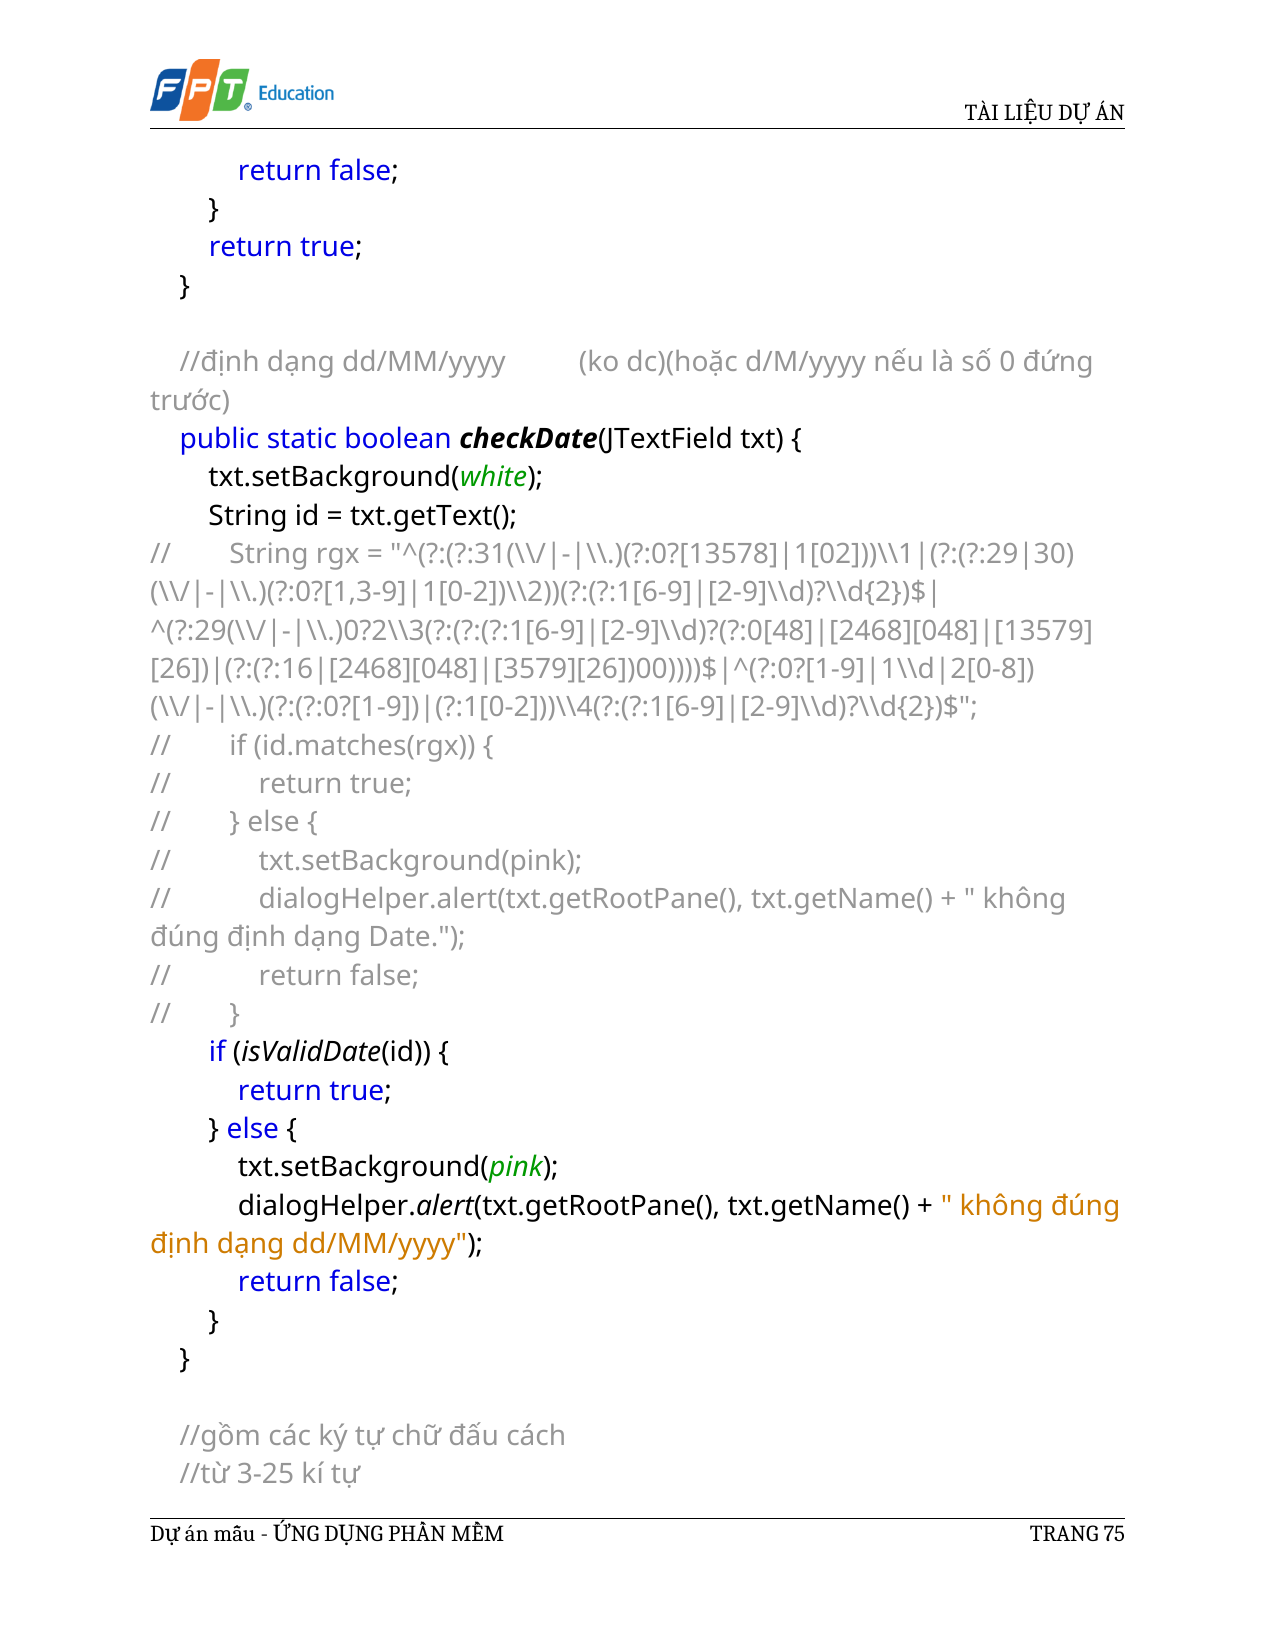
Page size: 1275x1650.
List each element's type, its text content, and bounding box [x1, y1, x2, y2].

text // dialogHelper.alert(txt.getRootPane(), txt.getName() + " không đúng định dạng Date."); [150, 878, 1125, 955]
text // String rgx = "^(?:(?:31(\\/|-|\\.)(?:0?[13578]|1[02]))\\1|(?:(?:29|30)(\\/|-|\\.)(?:0?[1,3-9]|1[0-2])\\2))(?:(?:1[6-9]|[2-9]\\d)?\\d{2})$|^(?:29(\\/|-|\\.)0?2\\3(?:(?:(?:1[6-9]|[2-9]\\d)?(?:0[48]|[2468][048]|[13579][26])|(?:(?:16|[2468][048]|[3579][26])00))))$|^(?:0?[1-9]|1\\d|2[0-8])(\\/|-|\\.)(?:(?:0?[1-9])|(?:1[0-2]))\\4(?:(?:1[6-9]|[2-9]\\d)?\\d{2})$"; [150, 533, 1125, 725]
text public static boolean checkDate(JTextField txt) { [150, 418, 1125, 457]
text txt.setBackground(pink); [150, 1147, 1125, 1185]
text //gồm các ký tự chữ đấu cách [150, 1415, 1125, 1453]
text return true; [150, 1070, 1125, 1108]
text // return true; [150, 763, 1125, 802]
text } [150, 1300, 1125, 1338]
text return false; [150, 150, 1125, 188]
text // if (id.matches(rgx)) { [150, 725, 1125, 763]
picture [150, 59, 336, 121]
text txt.setBackground(white); [150, 457, 1125, 495]
text //định dạng dd/MM/yyyy (ko dc)(hoặc d/M/yyyy nếu là số 0 đứng trước) [150, 342, 1125, 418]
text // txt.setBackground(pink); [150, 840, 1125, 878]
text // } [150, 993, 1125, 1032]
text // } else { [150, 802, 1125, 840]
text dialogHelper.alert(txt.getRootPane(), txt.getName() + " không đúng định dạng dd/MM/yyyy"); [150, 1185, 1125, 1262]
text // return false; [150, 955, 1125, 993]
text } [150, 188, 1125, 227]
text return true; [150, 227, 1125, 265]
text //từ 3-25 kí tự [150, 1453, 1125, 1492]
text } [150, 265, 1125, 303]
text } [150, 1338, 1125, 1377]
text return false; [150, 1262, 1125, 1300]
text } else { [150, 1108, 1125, 1147]
text if (isValidDate(id)) { [150, 1032, 1125, 1070]
text String id = txt.getText(); [150, 495, 1125, 533]
